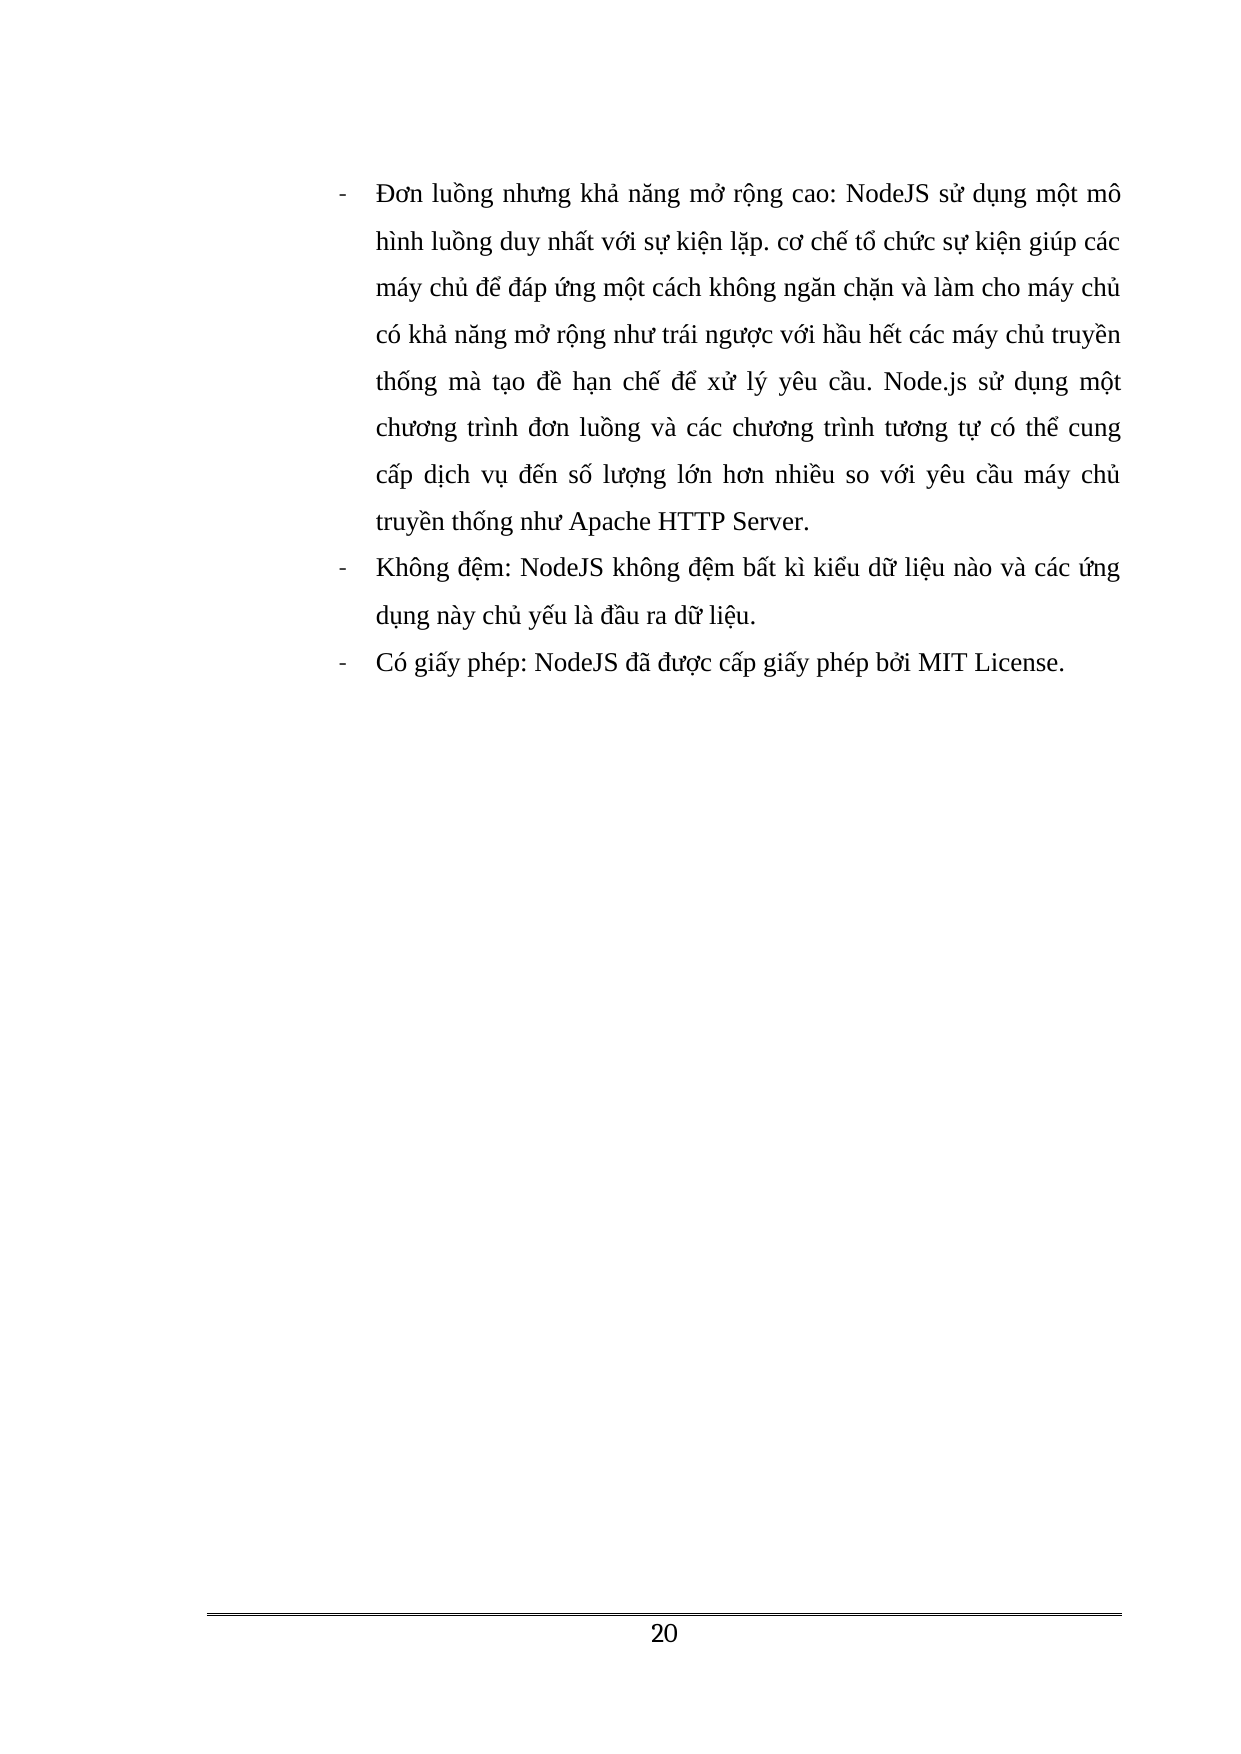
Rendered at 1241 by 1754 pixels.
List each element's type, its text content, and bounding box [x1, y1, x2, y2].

list Đơn luồng nhưng khả năng mở rộng cao: NodeJS sử dụng một mô hình luồng duy nhất với sự kiện lặp. cơ chế tổ chức sự kiện giúp các máy chủ để đáp ứng một cách không ngăn chặn và làm cho máy chủ có khả năng mở rộng như trái ngược với hầu hết các máy chủ truyền thống mà tạo đề hạn chế để xử lý yêu cầu. Node.js sử dụng một chương trình đơn luồng và các chương trình tương tự có thể cung cấp dịch vụ đến số lượng lớn hơn nhiều so với yêu cầu máy chủ truyền thống như Apache HTTP Server. [338, 177, 1122, 536]
list Có giấy phép: NodeJS đã được cấp giấy phép bởi MIT License. [338, 646, 1122, 678]
list Không đệm: NodeJS không đệm bất kì kiểu dữ liệu nào và các ứng dụng này chủ yếu là đầu ra dữ liệu. [338, 551, 1122, 630]
